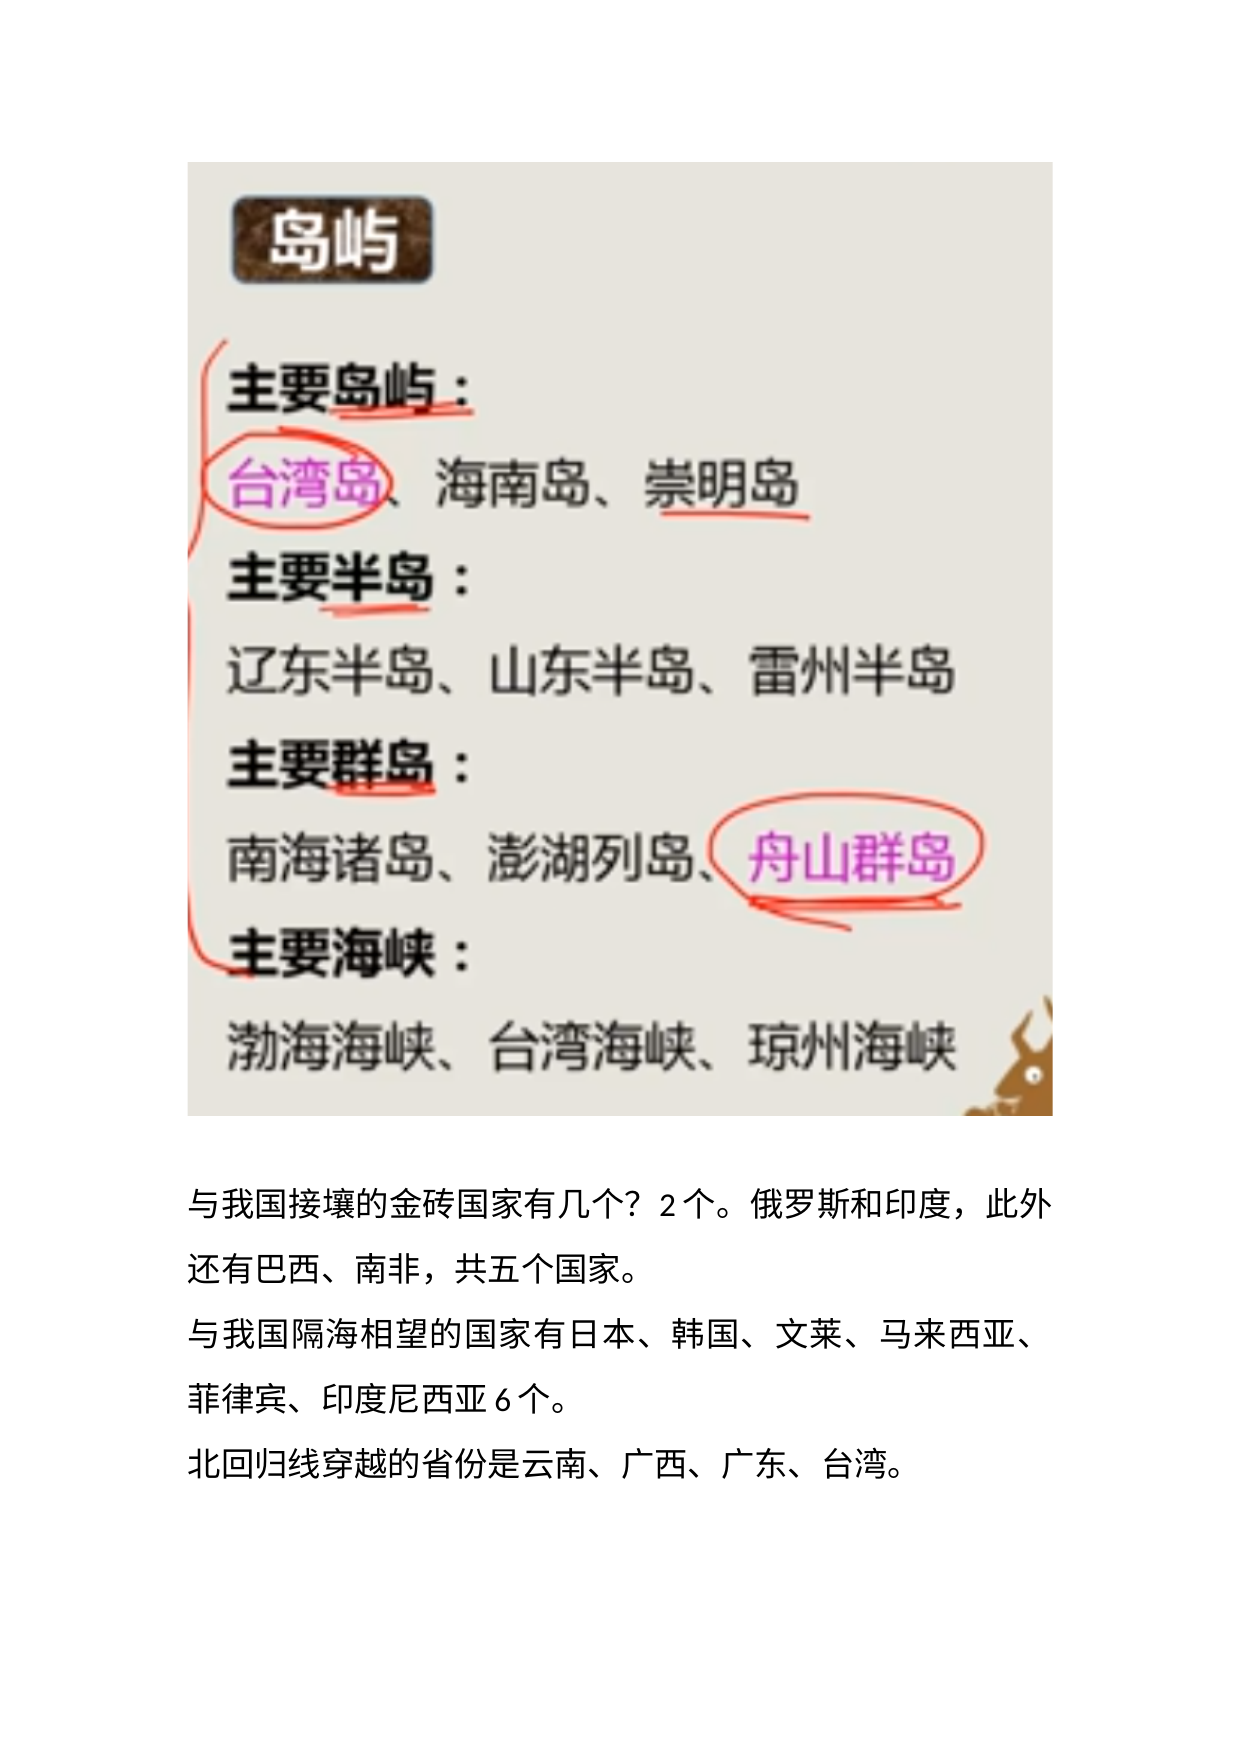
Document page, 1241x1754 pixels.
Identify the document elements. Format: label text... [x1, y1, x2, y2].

picture [187, 162, 1053, 1116]
text 与我国接壤的金砖国家有几个？2个。俄罗斯和印度，此外还有巴西、南非，共五个国家。 [187, 1169, 1053, 1299]
text 北回归线穿越的省份是云南、广西、广东、台湾。 [187, 1429, 1053, 1494]
text 与我国隔海相望的国家有日本、韩国、文莱、马来西亚、菲律宾、印度尼西亚6个。 [187, 1299, 1053, 1429]
